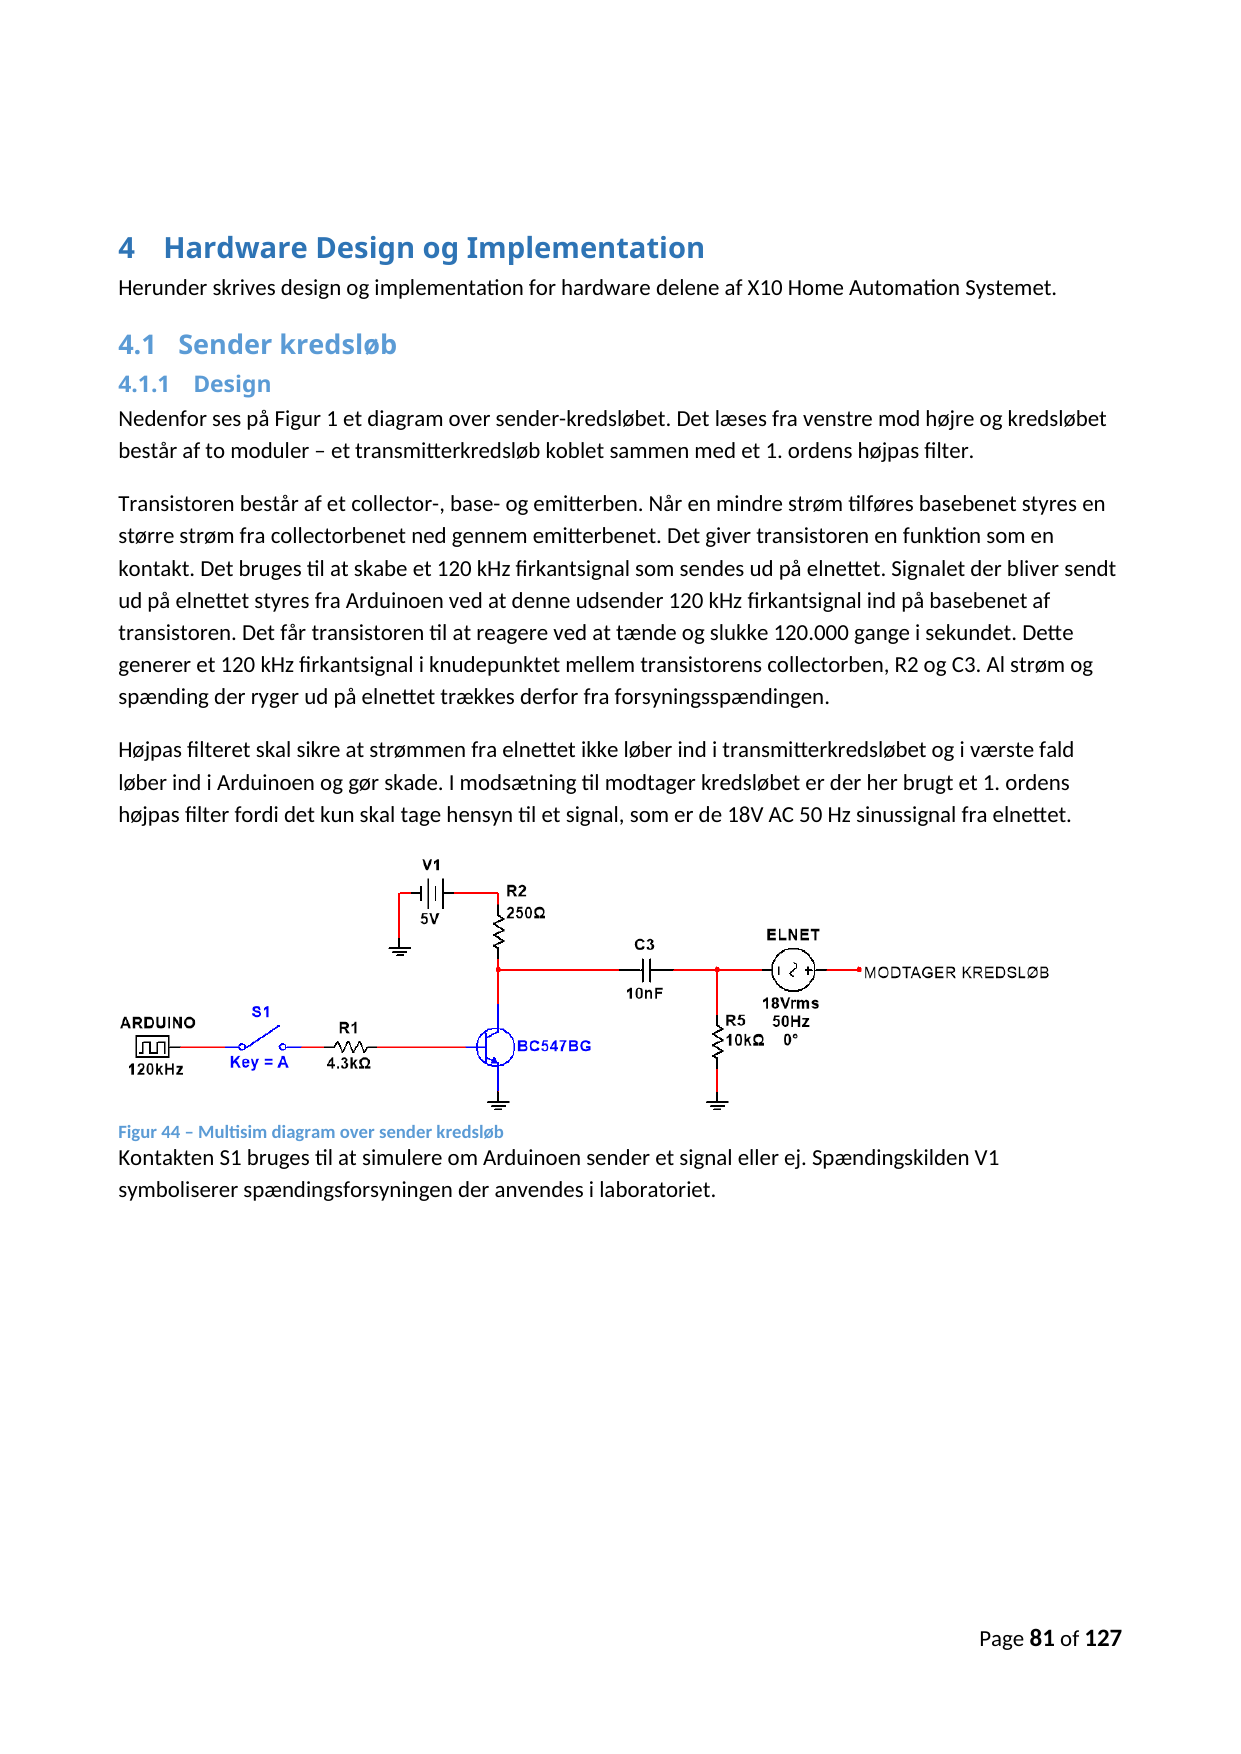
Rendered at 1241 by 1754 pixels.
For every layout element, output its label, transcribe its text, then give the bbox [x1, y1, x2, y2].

text Nedenfor ses på Figur 1 et diagram over sender-kredsløbet. Det læses fra venstre mod højre og kredsløbet består af to moduler – et transmitterkredsløb koblet sammen med et 1. ordens højpas filter. [118, 404, 1122, 464]
text Transistoren består af et collector-, base- og emitterben. Når en mindre strøm tilføres basebenet styres en større strøm fra collectorbenet ned gennem emitterbenet. Det giver transistoren en funktion som en kontakt. Det bruges til at skabe et 120 kHz firkantsignal som sendes ud på elnettet. Signalet der bliver sendt ud på elnettet styres fra Arduinoen ved at denne udsender 120 kHz firkantsignal ind på basebenet af transistoren. Det får transistoren til at reagere ved at tænde og slukke 120.000 gange i sekundet. Dette generer et 120 kHz firkantsignal i knudepunktet mellem transistorens collectorben, R2 og C3. Al strøm og spænding der ryger ud på elnettet trækkes derfor fra forsyningsspændingen. [118, 489, 1122, 711]
subtitle Sender kredsløb [118, 326, 1122, 363]
text Højpas filteret skal sikre at strømmen fra elnettet ikke løber ind i transmitterkredsløbet og i værste fald løber ind i Arduinoen og gør skade. I modsætning til modtager kredsløbet er der her brugt et 1. ordens højpas filter fordi det kun skal tage hensyn til et signal, som er de 18V AC 50 Hz sinussignal fra elnettet. [118, 736, 1122, 828]
text Figur – Multisim diagram over sender kredsløb [118, 1121, 1122, 1143]
subtitle Hardware Design og Implementation [118, 227, 1122, 267]
picture [118, 852, 1059, 1117]
text Kontakten S1 bruges til at simulere om Arduinoen sender et signal eller ej. Spændingskilden V1 symboliserer spændingsforsyningen der anvendes i laboratoriet. [118, 1143, 1122, 1204]
subtitle Design [118, 368, 1122, 399]
text Herunder skrives design og implementation for hardware delene af X10 Home Automation Systemet. [118, 273, 1122, 301]
